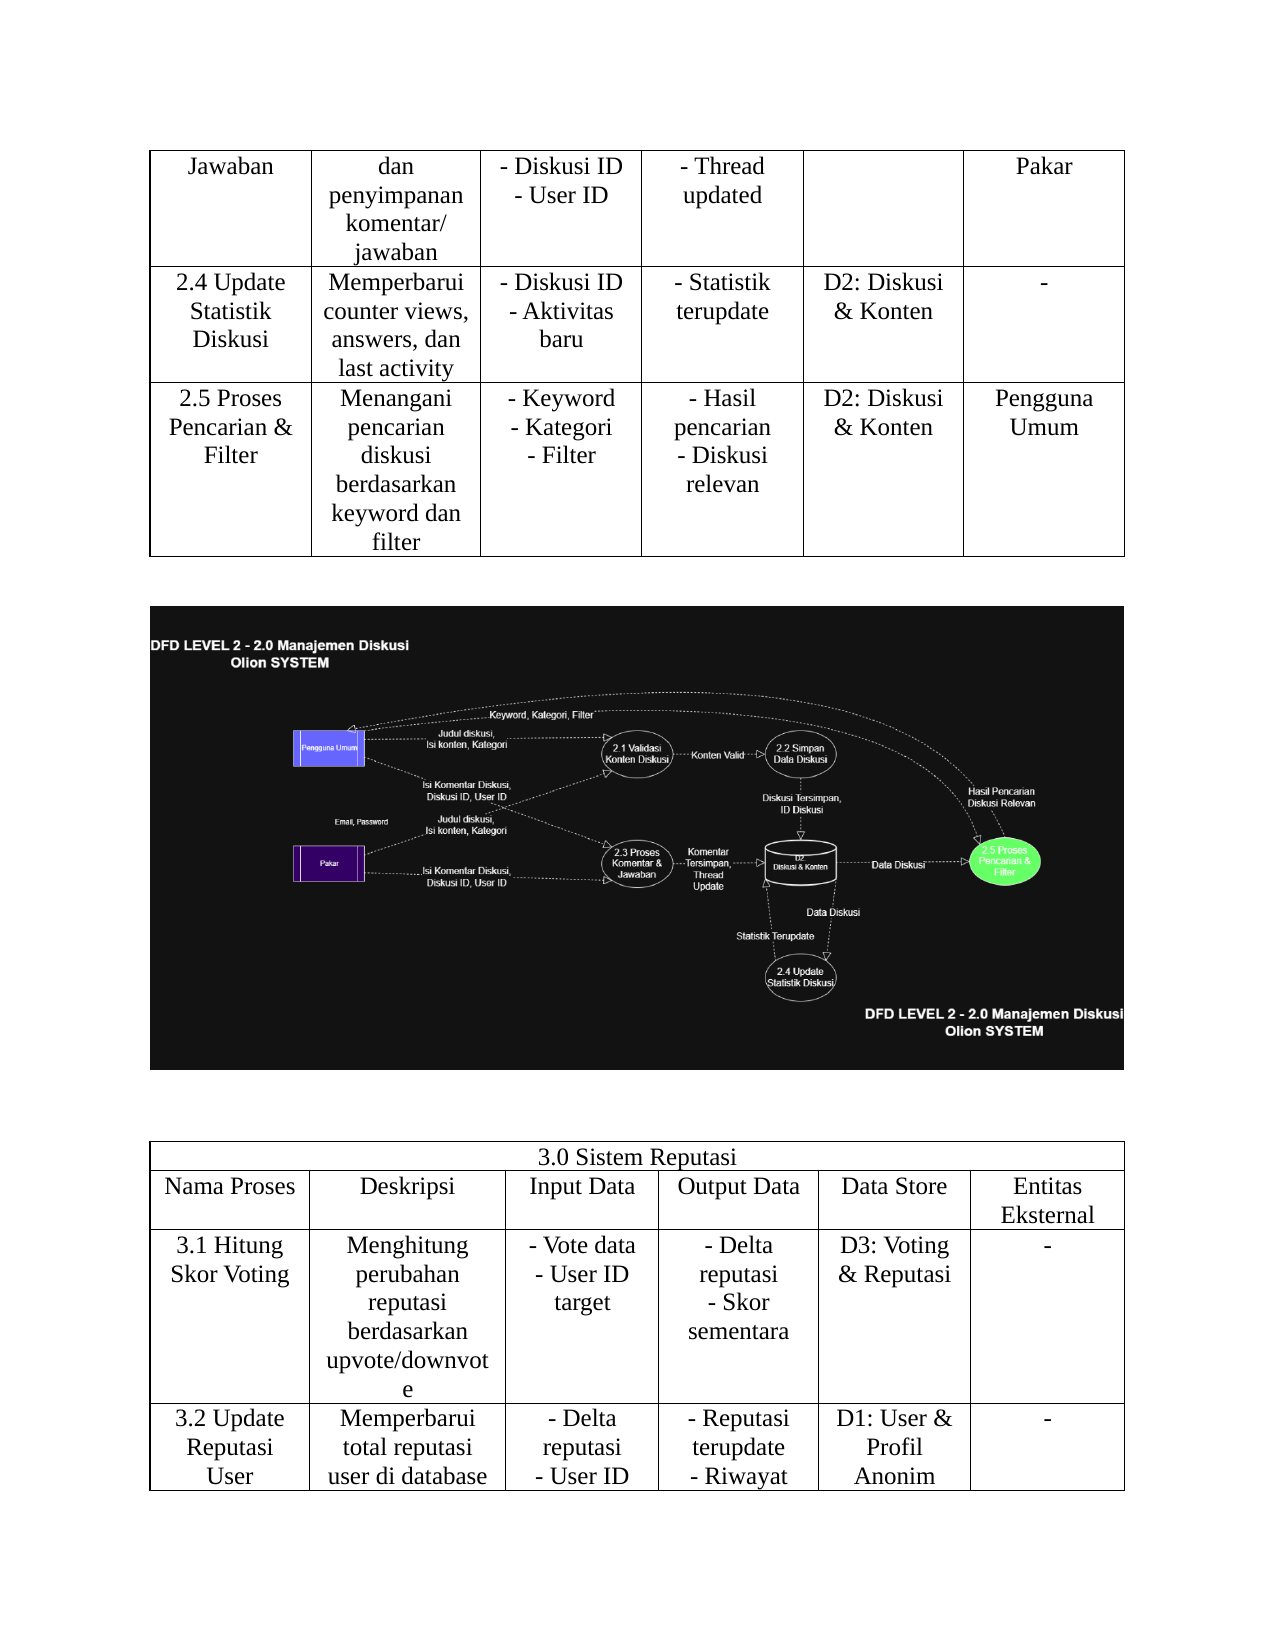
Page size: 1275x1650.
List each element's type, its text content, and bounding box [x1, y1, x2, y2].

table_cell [310, 1404, 505, 1490]
table_cell Output Data [659, 1171, 818, 1229]
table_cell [151, 151, 311, 266]
table_cell 2.4 Update Statistik Diskusi [151, 267, 311, 382]
table_cell 2.5 Proses Pencarian & Filter [151, 383, 311, 556]
table_cell - [971, 1230, 1124, 1402]
table_cell D2: Diskusi & Konten [804, 267, 963, 382]
table_cell Entitas Eksternal [971, 1171, 1124, 1229]
table_cell Pengguna Umum [964, 383, 1124, 556]
table_cell - Delta reputasi - Skor sementara [659, 1230, 818, 1402]
table_cell - Keyword - Kategori - Filter [481, 383, 641, 556]
table_cell Menghitung perubahan reputasi berdasarkan upvote/downvote [310, 1230, 505, 1402]
table_cell - Diskusi ID - Aktivitas baru [481, 267, 641, 382]
picture [150, 606, 1124, 1070]
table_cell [481, 151, 641, 266]
table_cell - [971, 1404, 1124, 1490]
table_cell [804, 151, 963, 266]
table_cell - Statistik terupdate [642, 267, 803, 382]
table_cell - Vote data - User ID target [506, 1230, 658, 1402]
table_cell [819, 1404, 970, 1490]
table_header 3.0 Sistem Reputasi [151, 1142, 1124, 1170]
table_cell Data Store [819, 1171, 970, 1229]
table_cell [151, 1404, 309, 1490]
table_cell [642, 151, 803, 266]
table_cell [964, 151, 1124, 266]
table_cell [659, 1404, 818, 1490]
table_cell Nama Proses [151, 1171, 309, 1229]
table_cell Input Data [506, 1171, 658, 1229]
table_cell Memperbarui counter views, answers, dan last activity [312, 267, 480, 382]
table_cell D3: Voting & Reputasi [819, 1230, 970, 1402]
table_cell 3.1 Hitung Skor Voting [151, 1230, 309, 1402]
table_cell Deskripsi [310, 1171, 505, 1229]
table_cell - [964, 267, 1124, 382]
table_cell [312, 151, 480, 266]
table_cell D2: Diskusi & Konten [804, 383, 963, 556]
table_cell Menangani pencarian diskusi berdasarkan keyword dan filter [312, 383, 480, 556]
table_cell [506, 1404, 658, 1490]
table_cell - Hasil pencarian - Diskusi relevan [642, 383, 803, 556]
